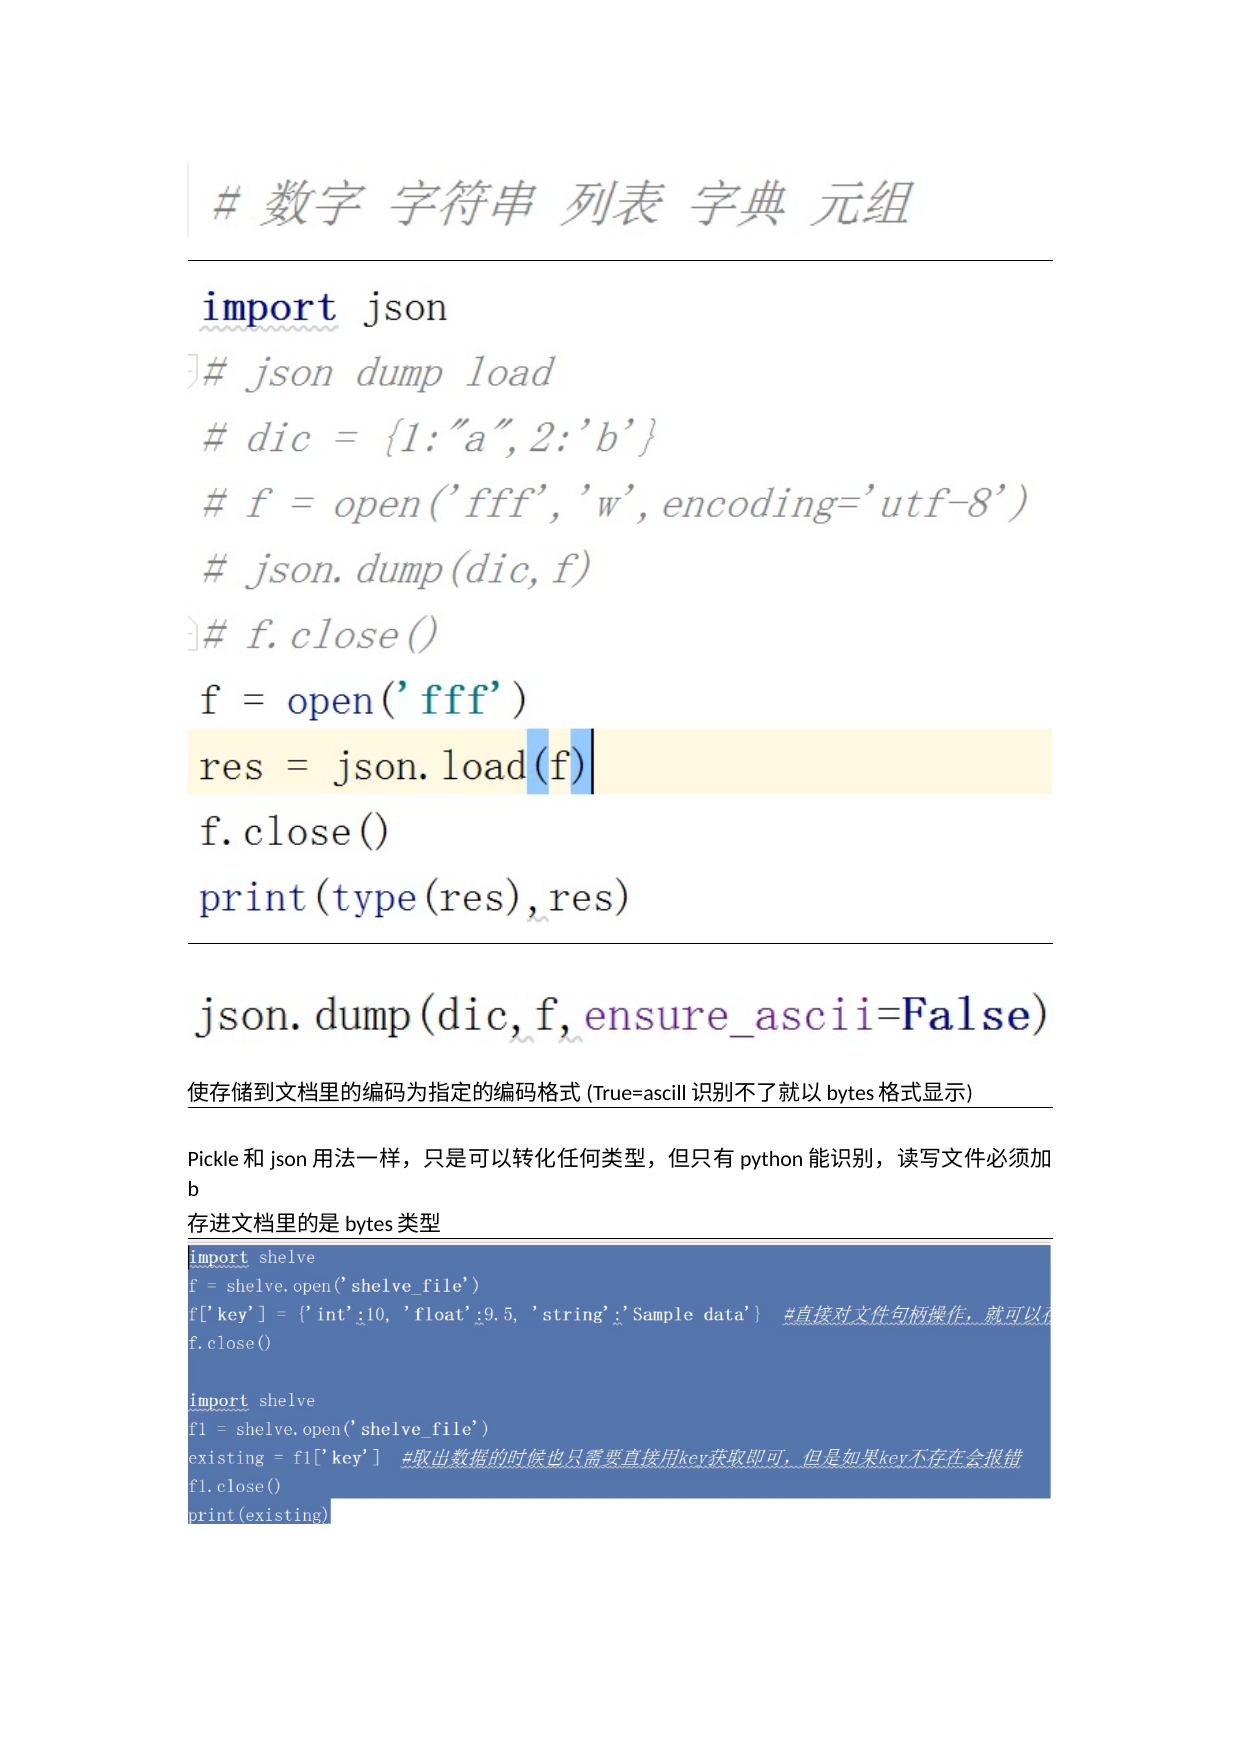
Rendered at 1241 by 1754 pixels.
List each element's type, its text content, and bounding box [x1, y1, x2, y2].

picture [187, 162, 927, 237]
picture [187, 976, 1053, 1050]
text Pickle和json用法一样，只是可以转化任何类型，但只有python能识别，读写文件必须加b [187, 1140, 1053, 1205]
text 使存储到文档里的编码为指定的编码格式 (True=ascill识别不了就以bytes格式显示) [187, 1050, 1053, 1108]
text 存进文档里的是bytes类型 [187, 1205, 1053, 1238]
picture [187, 261, 1053, 927]
picture [187, 1238, 1051, 1524]
